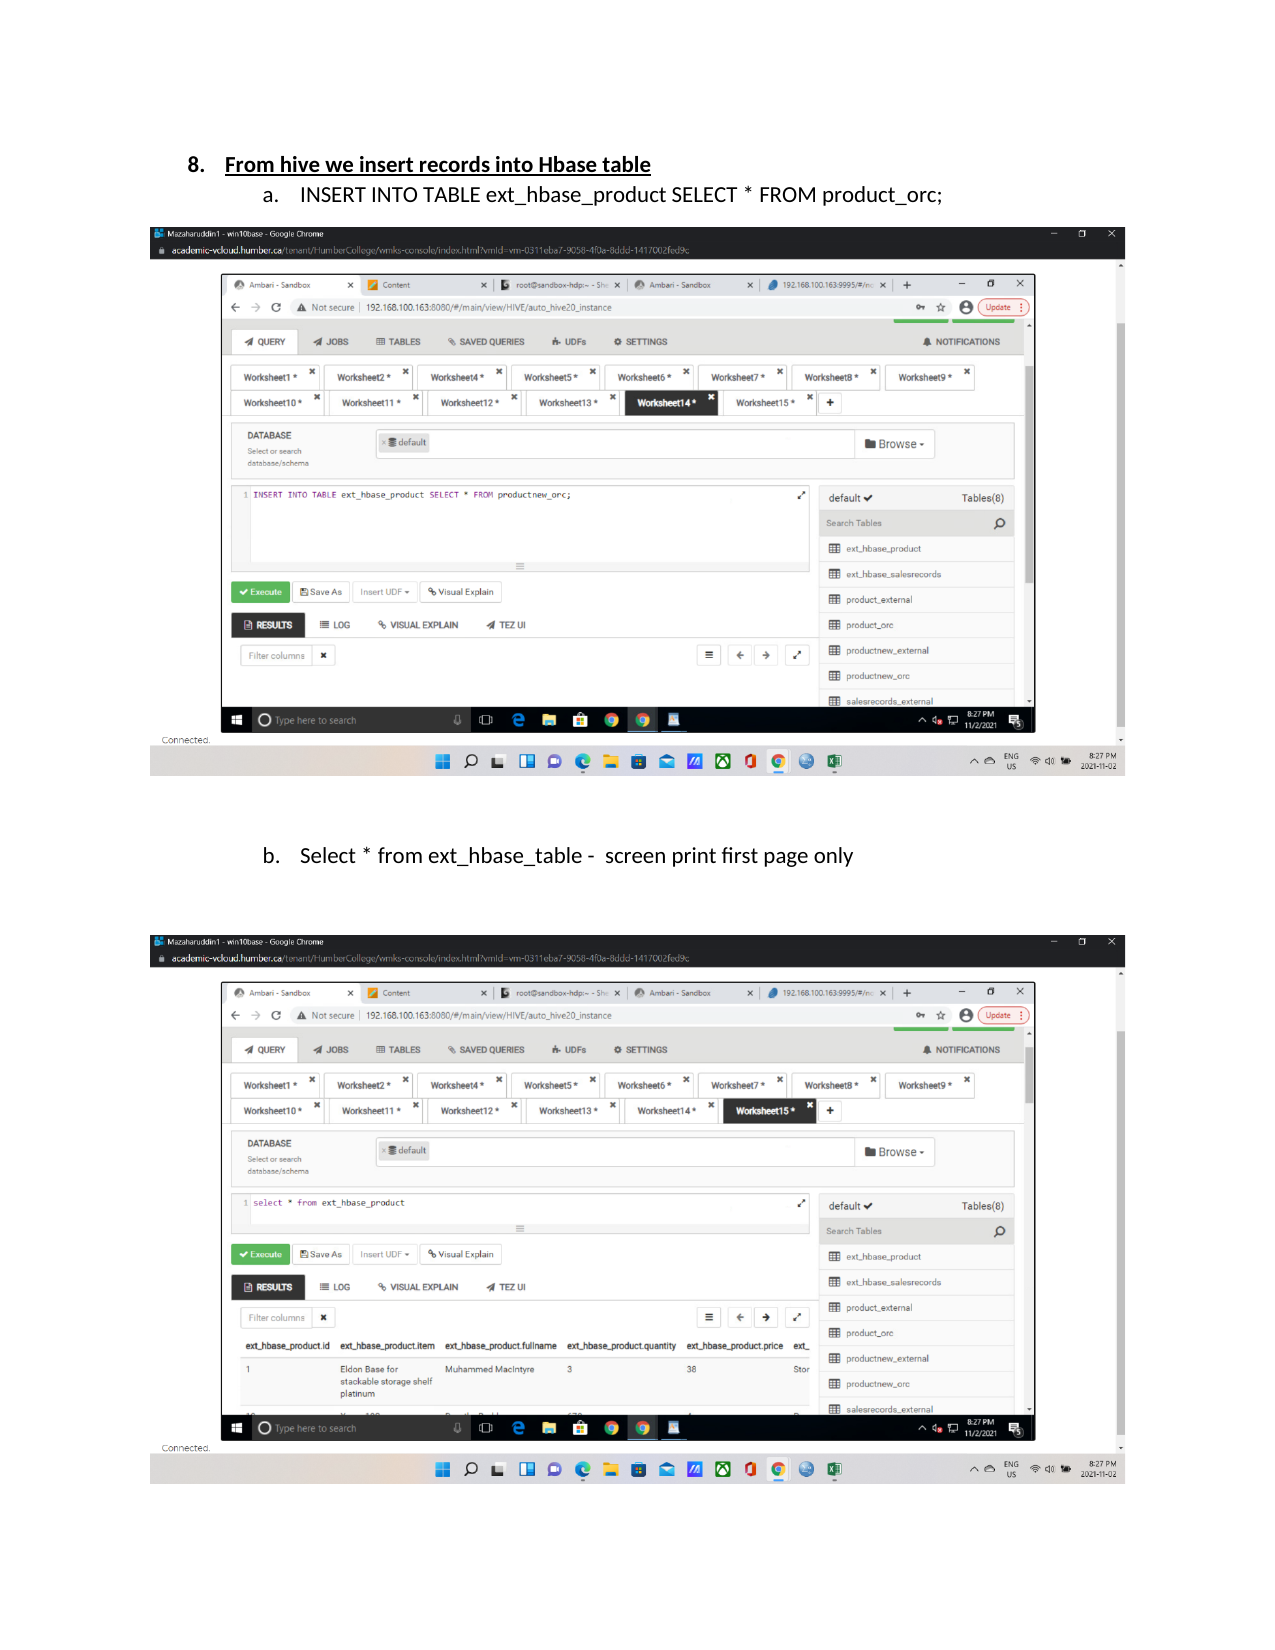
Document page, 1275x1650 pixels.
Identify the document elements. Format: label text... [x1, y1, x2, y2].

picture [150, 227, 1125, 776]
list INSERT INTO TABLE ext_hbase_product SELECT * FROM product_orc; [262, 180, 1125, 208]
list From hive we insert records into Hbase table [187, 150, 1125, 178]
picture [150, 935, 1125, 1484]
list Select * from ext_hbase_table - screen print first page only [262, 841, 1125, 869]
